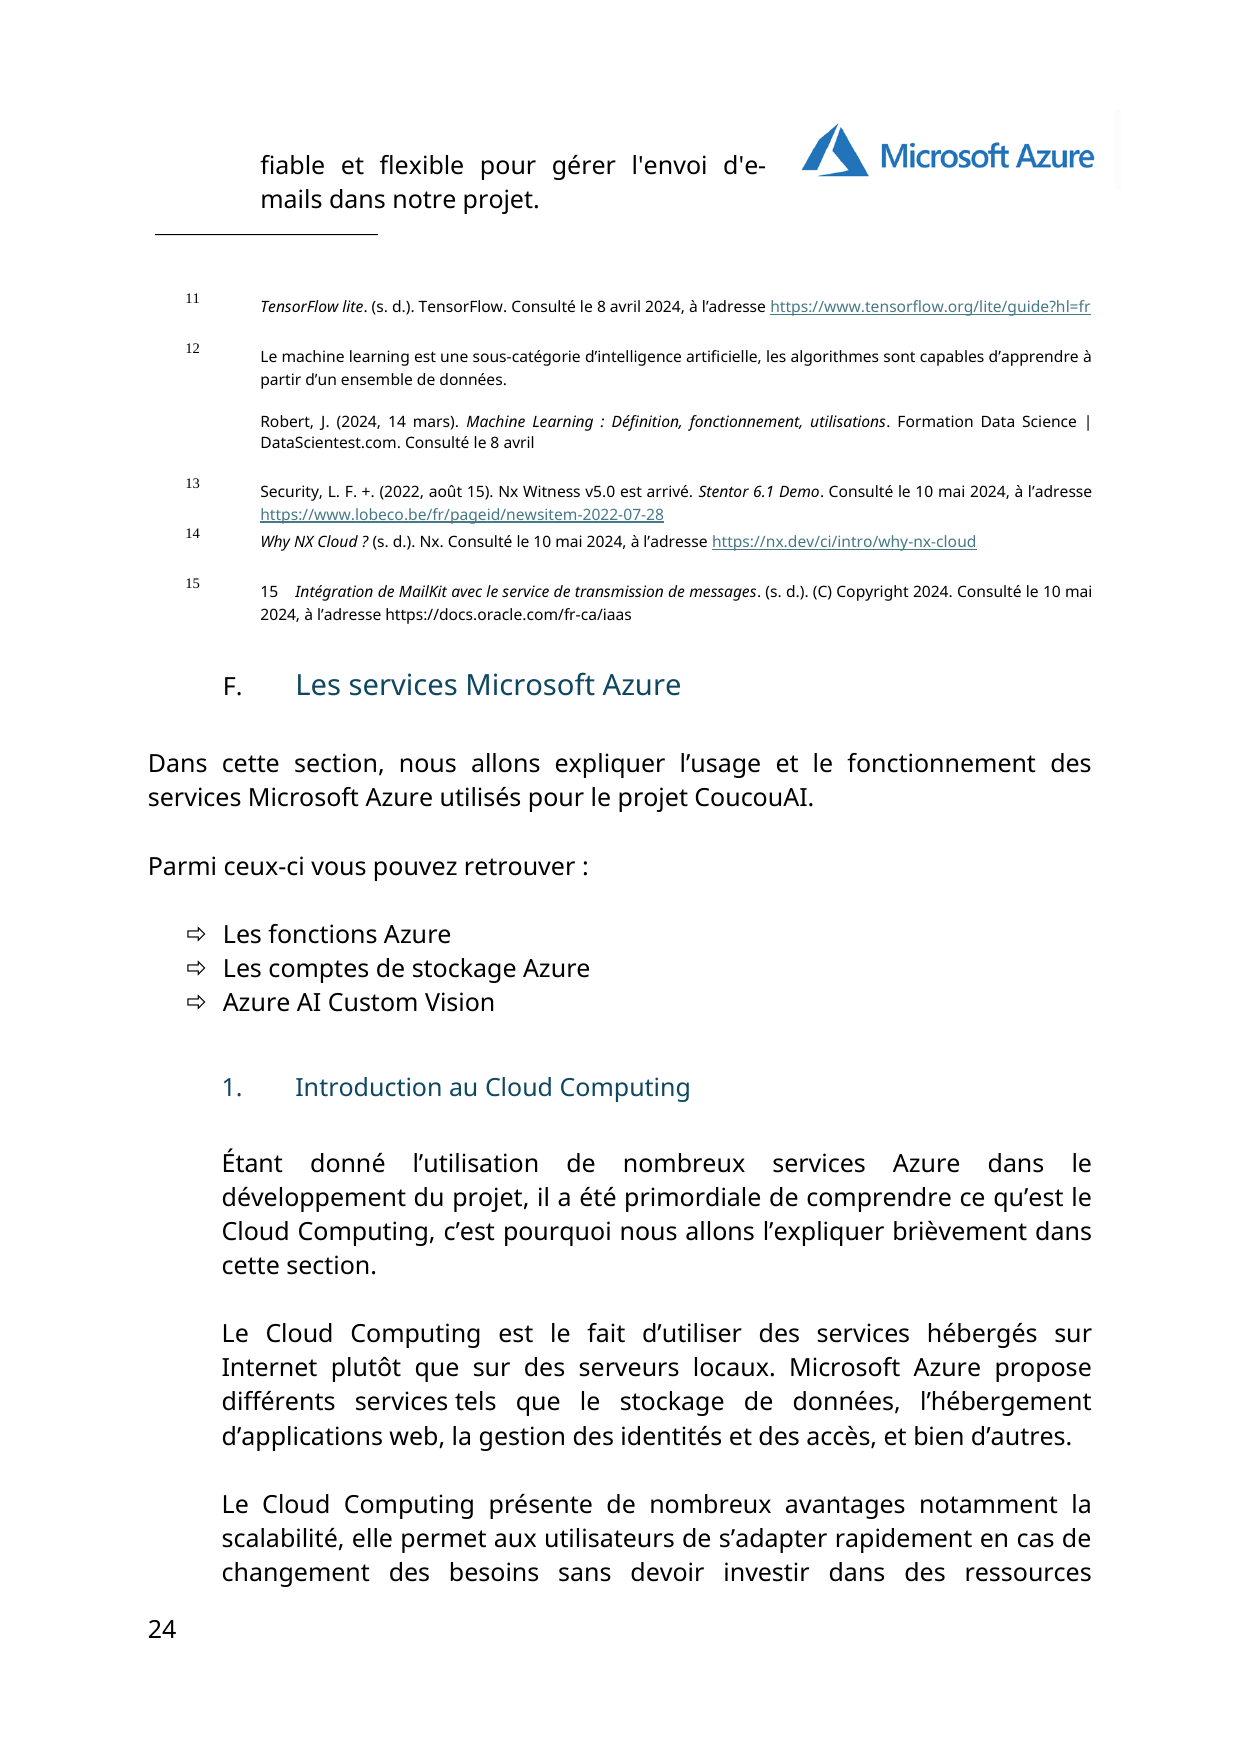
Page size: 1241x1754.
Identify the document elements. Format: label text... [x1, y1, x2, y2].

subtitle Introduction au Cloud Computing [221, 1069, 1093, 1103]
list Why NX Cloud ? (s. d.). Nx. Consulté le 10 mai 2024, à l’adresse https://nx.dev/ci/intro/why-nx-cloud [185, 524, 1093, 553]
list Le machine learning est une sous-catégorie d’intelligence artificielle, les algorithmes sont capables d’apprendre à partir d’un ensemble de données. [185, 339, 1093, 389]
picture [785, 110, 1121, 190]
list Les comptes de stockage Azure [185, 950, 1093, 984]
list Azure AI Custom Vision [185, 984, 1093, 1018]
list 15 Intégration de MailKit avec le service de transmission de messages. (s. d.). (C) Copyright 2024. Consulté le 10 mai 2024, à l’adresse https://docs.oracle.com/fr-ca/iaas [185, 574, 1093, 624]
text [221, 1486, 1093, 1588]
text Étant donné l’utilisation de nombreux services Azure dans le développement du projet, il a été primordiale de comprendre ce qu’est le Cloud Computing, c’est pourquoi nous allons l’expliquer brièvement dans cette section. [221, 1146, 1093, 1282]
text Robert, J. (2024, 14 mars). Machine Learning : Définition, fonctionnement, utilisations. Formation Data Science | DataScientest.com. Consulté le 8 avril [260, 411, 1093, 453]
subtitle Les services Microsoft Azure [223, 664, 1093, 703]
list Les fonctions Azure [185, 916, 1093, 950]
list TensorFlow lite. (s. d.). TensorFlow. Consulté le 8 avril 2024, à l’adresse https://www.tensorflow.org/lite/guide?hl=fr [185, 289, 1093, 318]
text Dans cette section, nous allons expliquer l’usage et le fonctionnement des services Microsoft Azure utilisés pour le projet CoucouAI. [148, 746, 1093, 814]
text Parmi ceux-ci vous pouvez retrouver : [148, 848, 1093, 882]
text Le Cloud Computing est le fait d’utiliser des services hébergés sur Internet plutôt que sur des serveurs locaux. Microsoft Azure propose différents services tels que le stockage de données, l’hébergement d’applications web, la gestion des identités et des accès, et bien d’autres. [221, 1316, 1093, 1452]
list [223, 148, 1093, 216]
list Security, L. F. +. (2022, août 15). Nx Witness v5.0 est arrivé. Stentor 6.1 Demo. Consulté le 10 mai 2024, à l’adresse https://www.lobeco.be/fr/pageid/newsitem-2022-07-28 [185, 474, 1093, 524]
